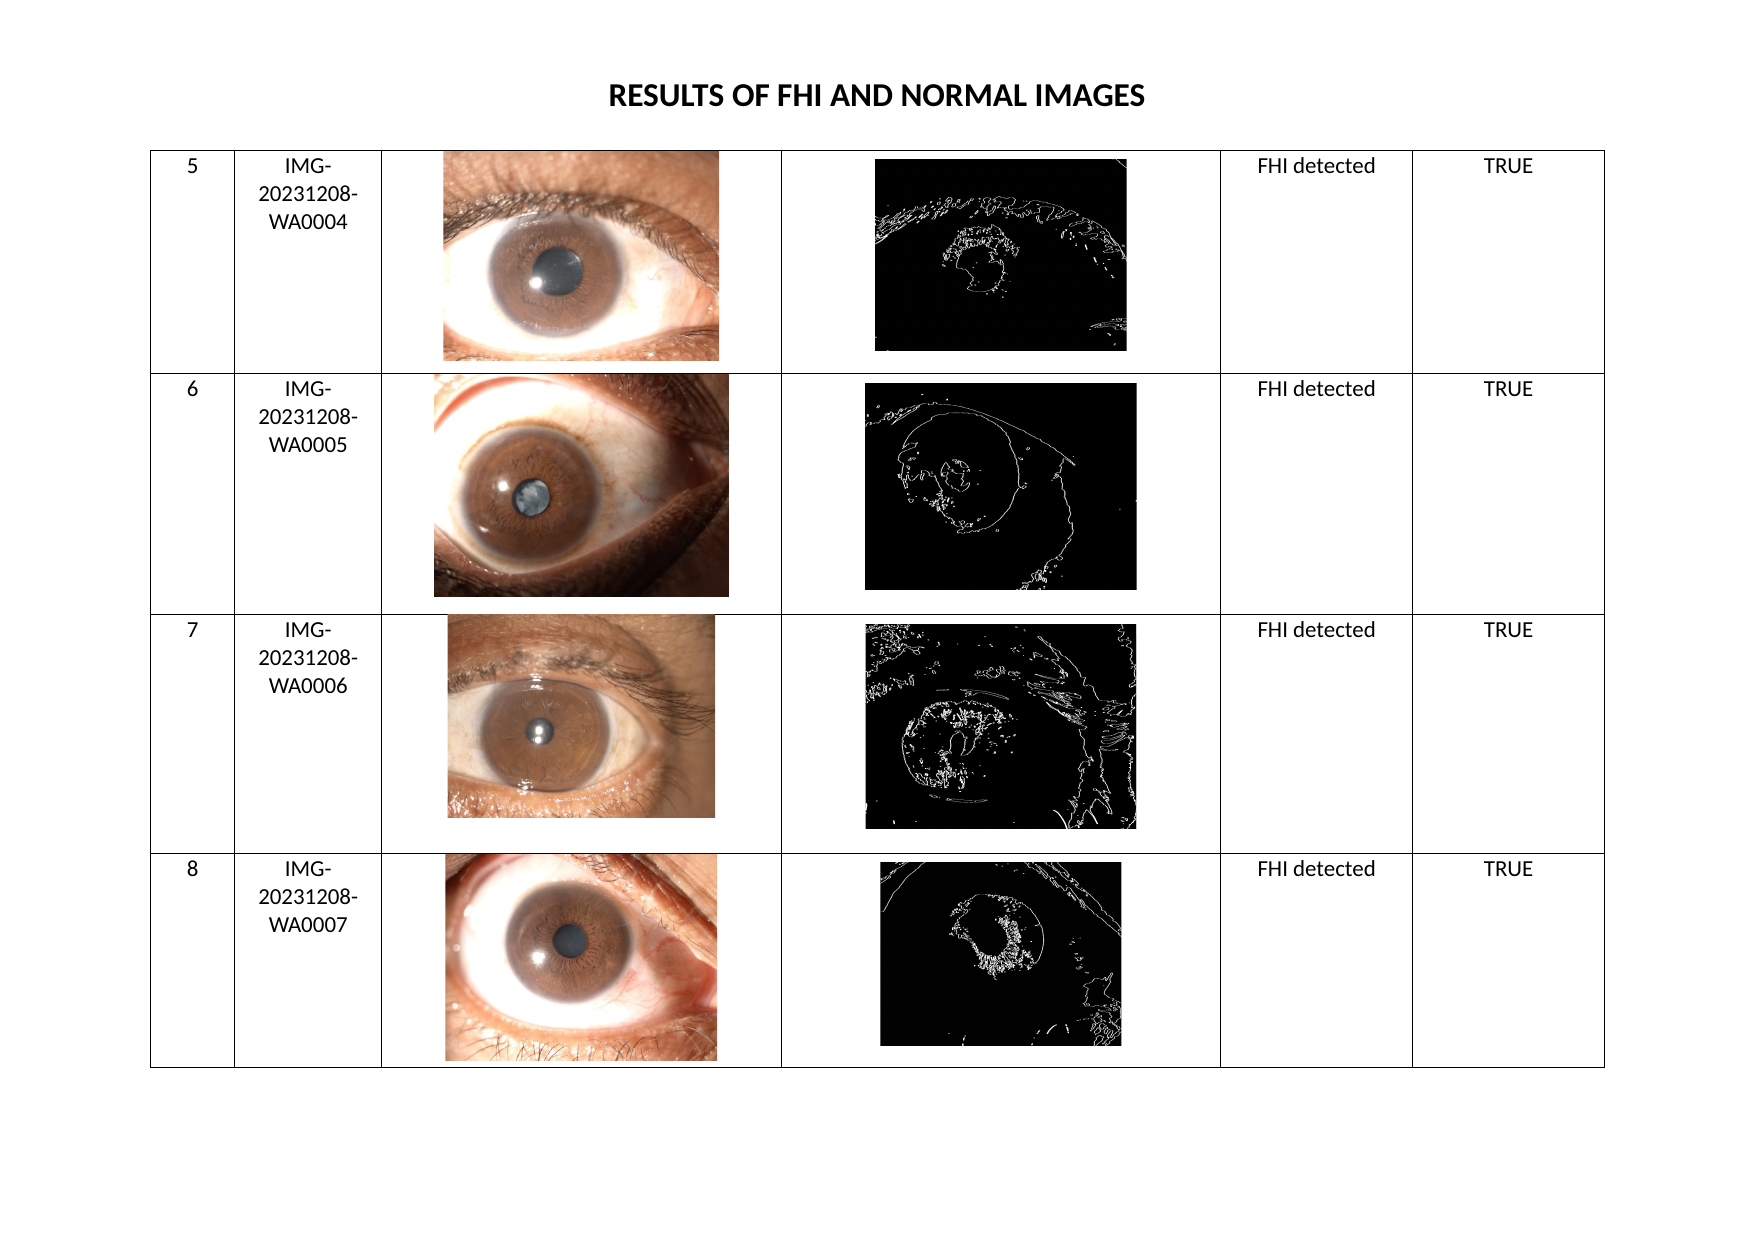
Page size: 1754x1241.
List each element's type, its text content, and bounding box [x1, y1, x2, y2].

table_cell [782, 374, 1220, 614]
table_cell IMG-20231208-WA0005 [235, 374, 381, 614]
table_cell 7 [151, 615, 234, 853]
table_cell [782, 151, 1220, 373]
table_cell IMG-20231208-WA0004 [235, 151, 381, 373]
picture [443, 151, 720, 361]
table_cell FHI detected [1221, 151, 1412, 373]
table_cell [382, 374, 781, 614]
table_cell FHI detected [1221, 854, 1412, 1067]
table_cell FHI detected [1221, 615, 1412, 853]
table_cell FHI detected [1221, 374, 1412, 614]
table_cell TRUE [1413, 854, 1604, 1067]
table_cell [382, 854, 781, 1067]
table_cell TRUE [1413, 615, 1604, 853]
table_cell TRUE [1413, 374, 1604, 614]
table_cell 8 [151, 854, 234, 1067]
picture [447, 614, 716, 818]
picture [445, 854, 718, 1061]
table_cell IMG-20231208-WA0006 [235, 615, 381, 853]
table_cell IMG-20231208-WA0007 [235, 854, 381, 1067]
table_cell [782, 854, 1220, 1067]
table_cell [382, 151, 781, 373]
table_cell 6 [151, 374, 234, 614]
table_cell [782, 615, 1220, 853]
picture [434, 374, 729, 597]
table_cell TRUE [1413, 151, 1604, 373]
table_cell [382, 615, 781, 853]
table_cell 5 [151, 151, 234, 373]
